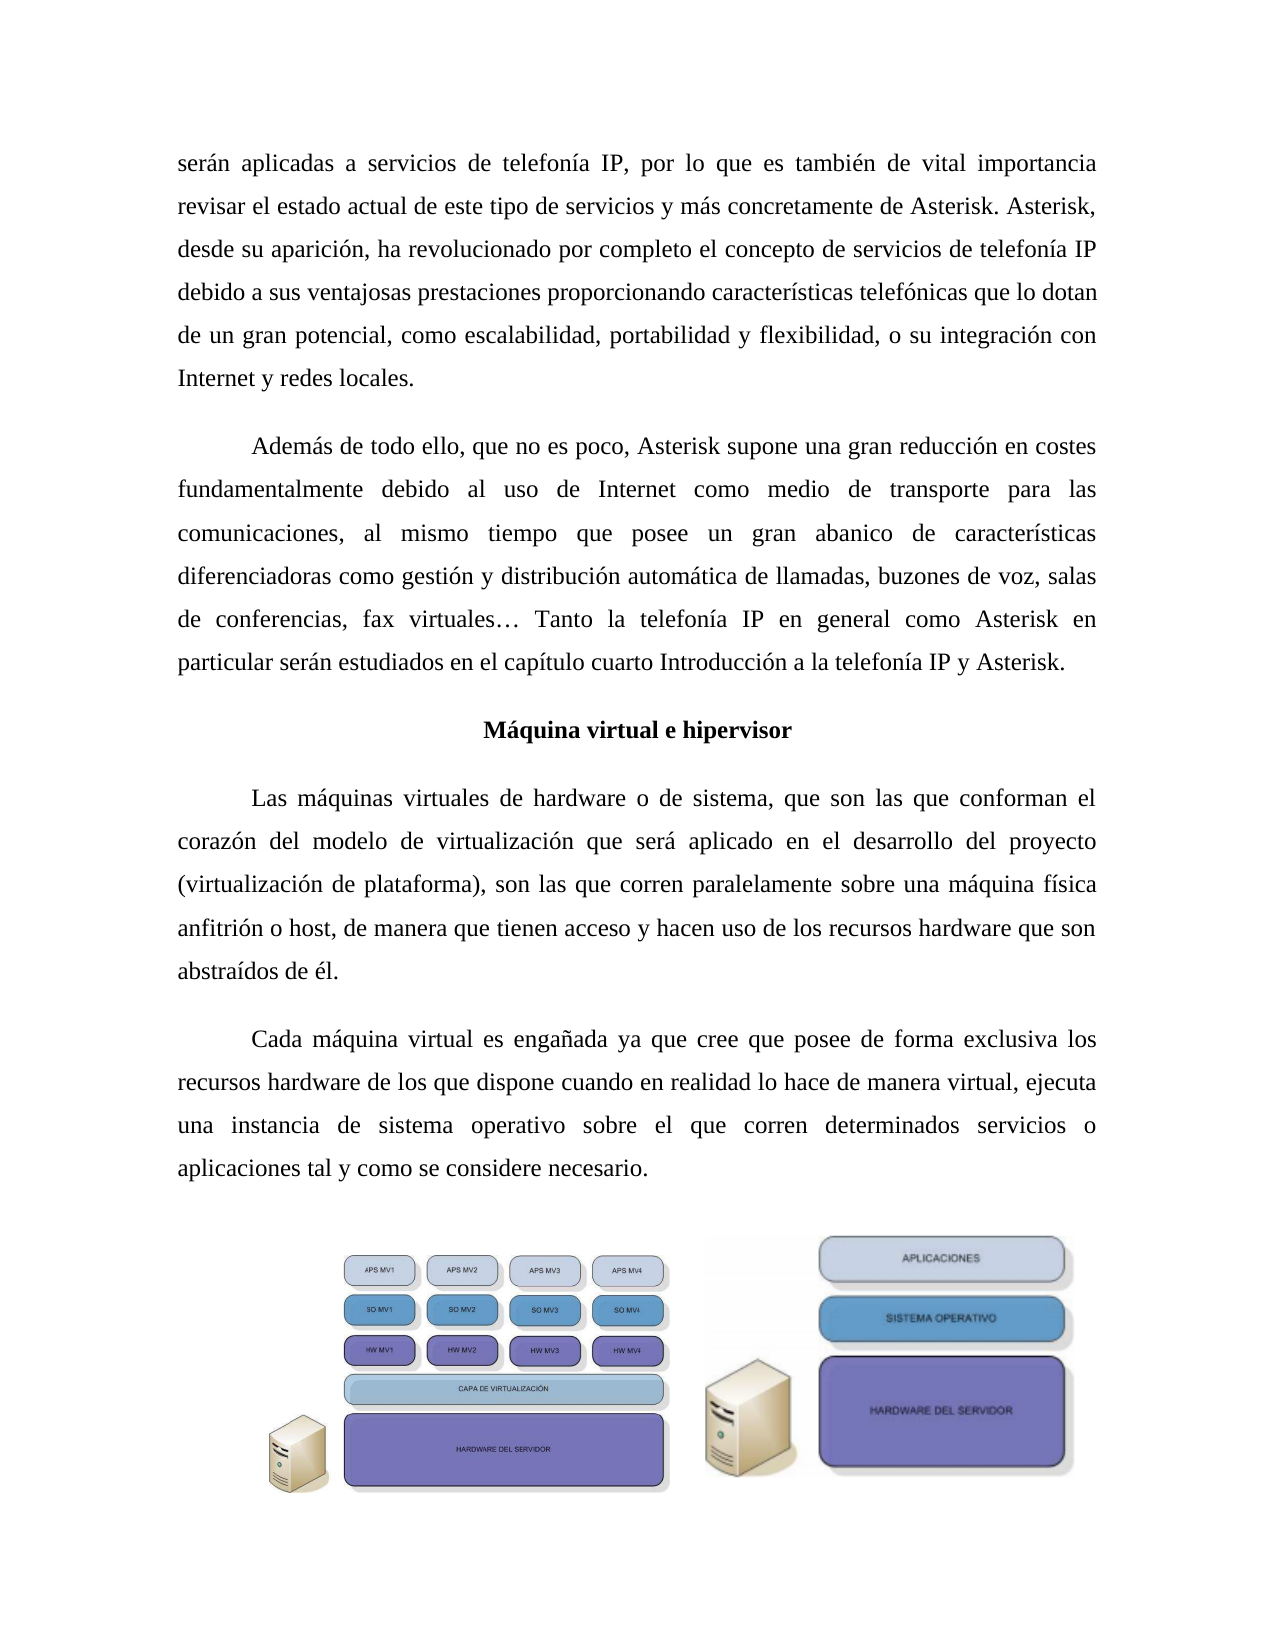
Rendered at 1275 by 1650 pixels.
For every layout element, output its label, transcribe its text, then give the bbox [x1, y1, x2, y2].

text Además de todo ello, que no es poco, Asterisk supone una gran reducción en costes fundamentalmente debido al uso de Internet como medio de transporte para las comunicaciones, al mismo tiempo que posee un gran abanico de características diferenciadoras como gestión y distribución automática de llamadas, buzones de voz, salas de conferencias, fax virtuales… Tanto la telefonía IP en general como Asterisk en particular serán estudiados en el capítulo cuarto Introducción a la telefonía IP y Asterisk. [177, 431, 1098, 676]
picture [695, 1221, 1091, 1500]
text Las máquinas virtuales de hardware o de sistema, que son las que conforman el corazón del modelo de virtualización que será aplicado en el desarrollo del proyecto (virtualización de plataforma), son las que corren paralelamente sobre una máquina física anfitrión o host, de manera que tienen acceso y hacen uso de los recursos hardware que son abstraídos de él. [177, 783, 1098, 984]
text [177, 148, 1098, 392]
text Cada máquina virtual es engañada ya que cree que posee de forma exclusiva los recursos hardware de los que dispone cuando en realidad lo hace de manera virtual, ejecuta una instancia de sistema operativo sobre el que corren determinados servicios o aplicaciones tal y como se considere necesario. [177, 1024, 1098, 1182]
subtitle Máquina virtual e hipervisor [177, 715, 1098, 744]
picture [251, 1244, 677, 1500]
